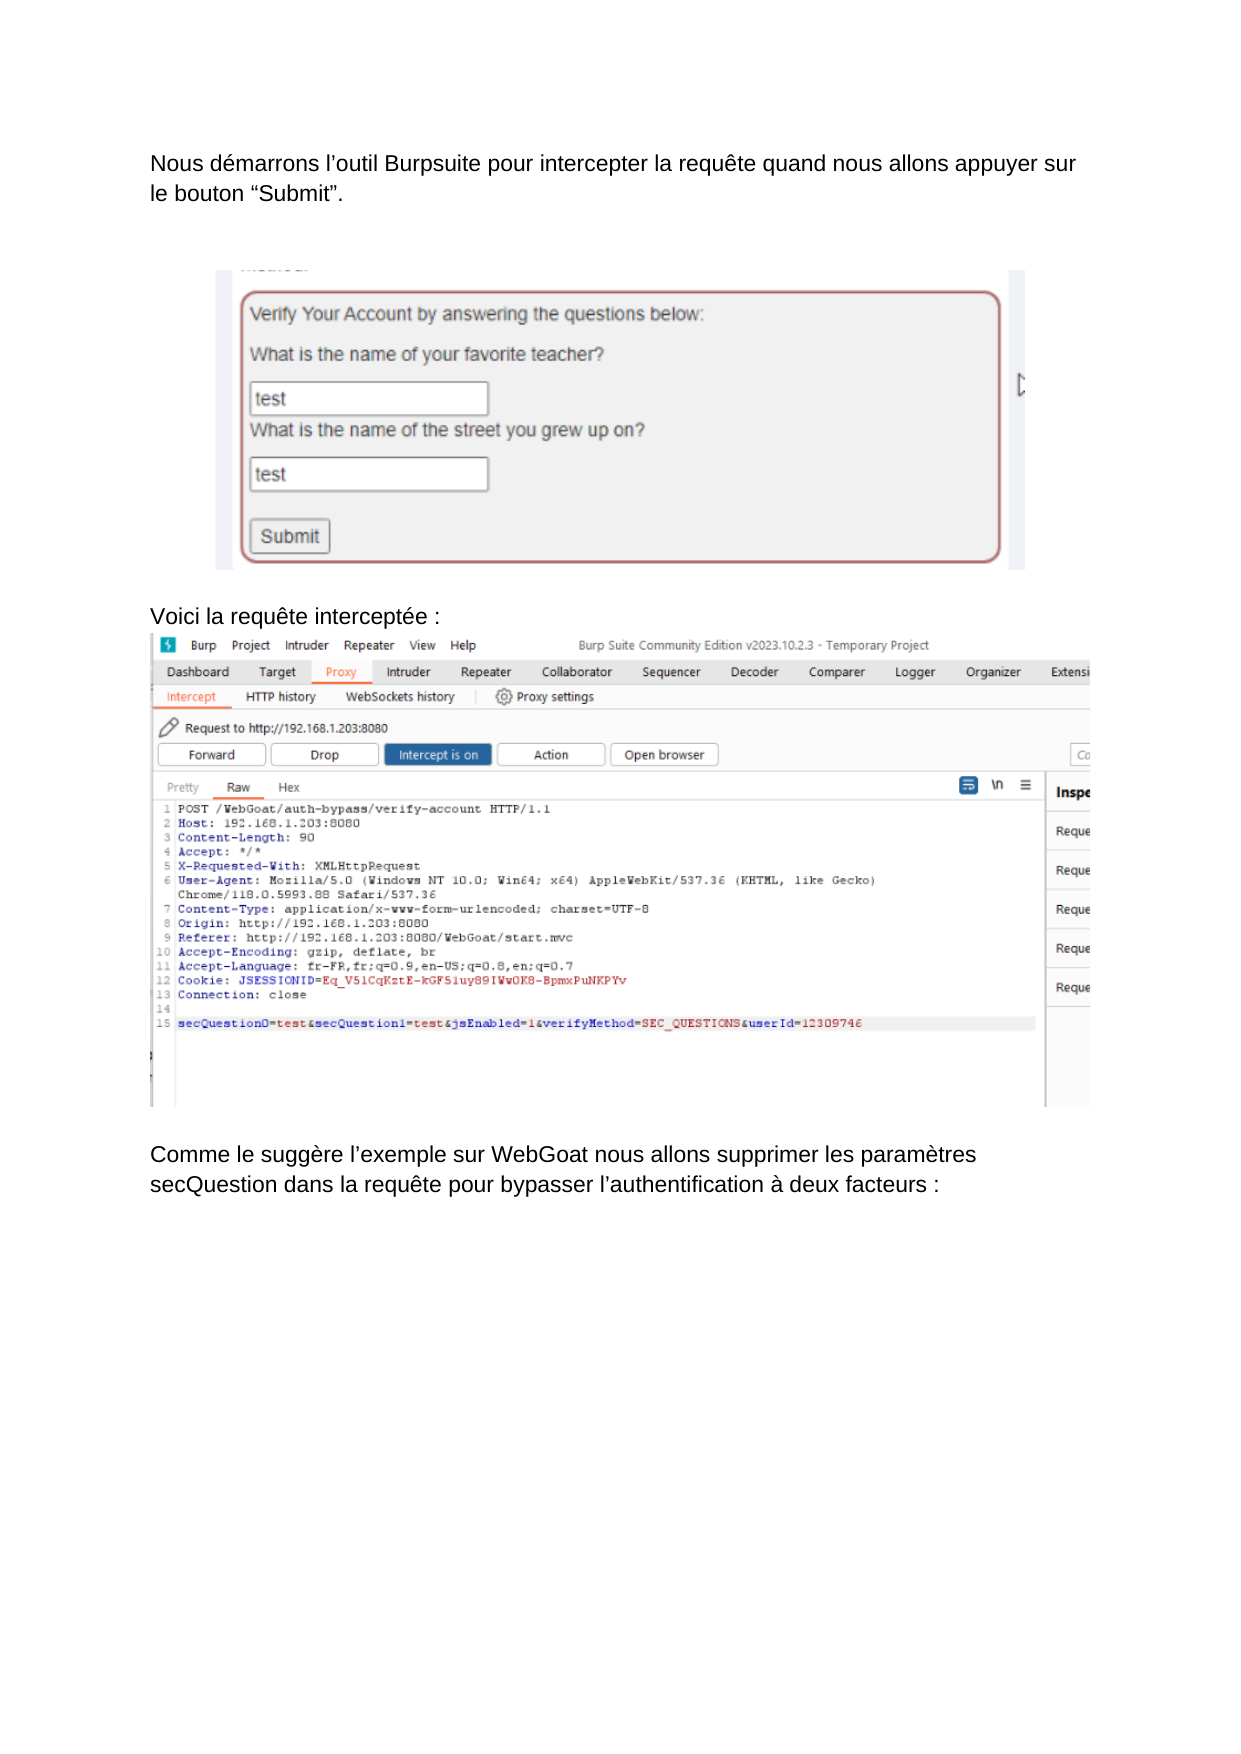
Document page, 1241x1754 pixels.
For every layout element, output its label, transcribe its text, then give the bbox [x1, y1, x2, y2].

text Comme le suggère l’exemple sur WebGoat nous allons supprimer les paramètres secQuestion dans la requête pour bypasser l’authentification à deux facteurs : [150, 1141, 1090, 1197]
picture [215, 270, 1025, 570]
text Voici la requête interceptée : [150, 603, 1090, 630]
picture [150, 633, 1091, 1107]
text Nous démarrons l’outil Burpsuite pour intercepter la requête quand nous allons appuyer sur le bouton “Submit”. [150, 150, 1090, 207]
